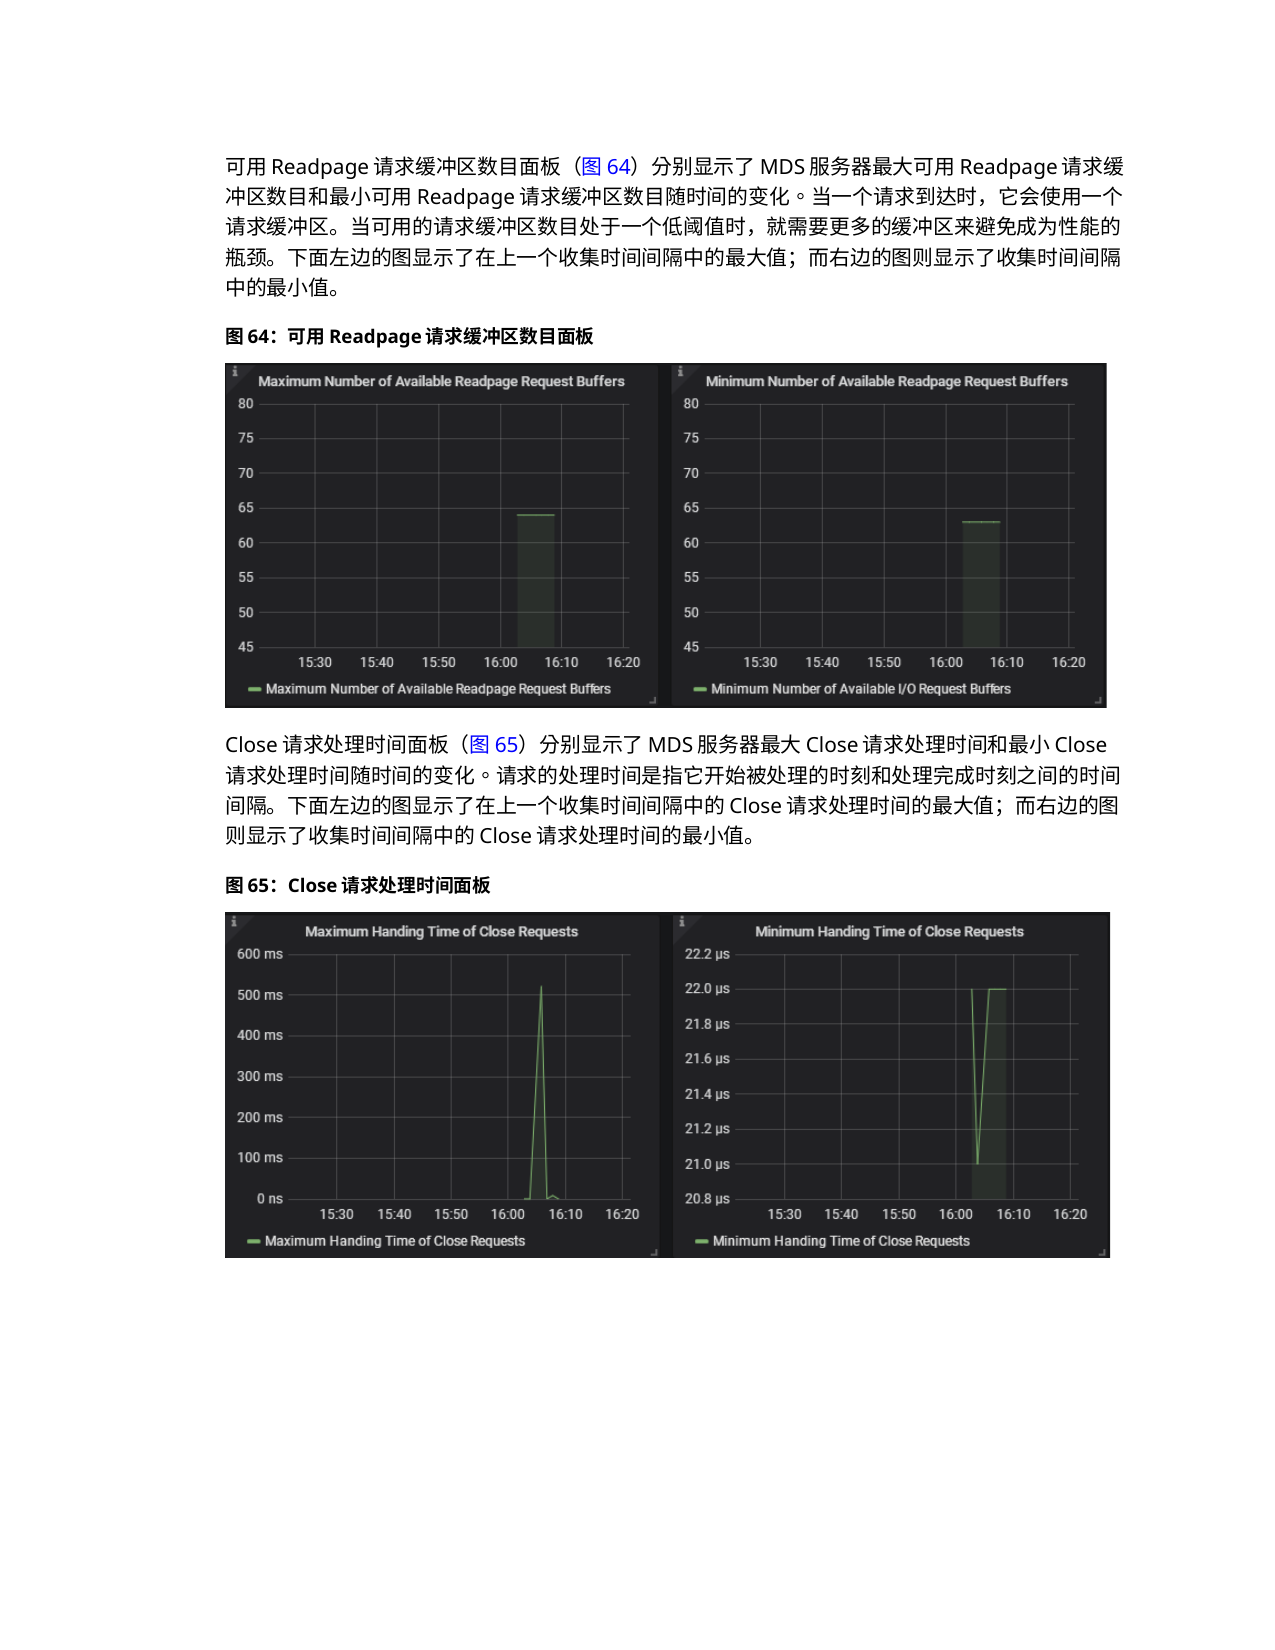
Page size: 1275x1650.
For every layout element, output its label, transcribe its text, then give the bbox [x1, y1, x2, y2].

text 可用Readpage请求缓冲区数目面板（图64）分别显示了MDS服务器最大可用Readpage请求缓冲区数目和最小可用Readpage请求缓冲区数目随时间的变化。当一个请求到达时，它会使用一个请求缓冲区。当可用的请求缓冲区数目处于一个低阈值时，就需要更多的缓冲区来避免成为性能的瓶颈。下面左边的图显示了在上一个收集时间间隔中的最大值；而右边的图则显示了收集时间间隔中的最小值。 [225, 150, 1125, 301]
text 图64：可用Readpage请求缓冲区数目面板 [225, 322, 1125, 349]
picture [225, 912, 1111, 1258]
text 图65：Close请求处理时间面板 [225, 871, 1125, 898]
picture [225, 363, 1107, 708]
text Close请求处理时间面板（图65）分别显示了MDS服务器最大Close请求处理时间和最小Close请求处理时间随时间的变化。请求的处理时间是指它开始被处理的时刻和处理完成时刻之间的时间间隔。下面左边的图显示了在上一个收集时间间隔中的Close请求处理时间的最大值；而右边的图则显示了收集时间间隔中的Close请求处理时间的最小值。 [225, 729, 1125, 850]
